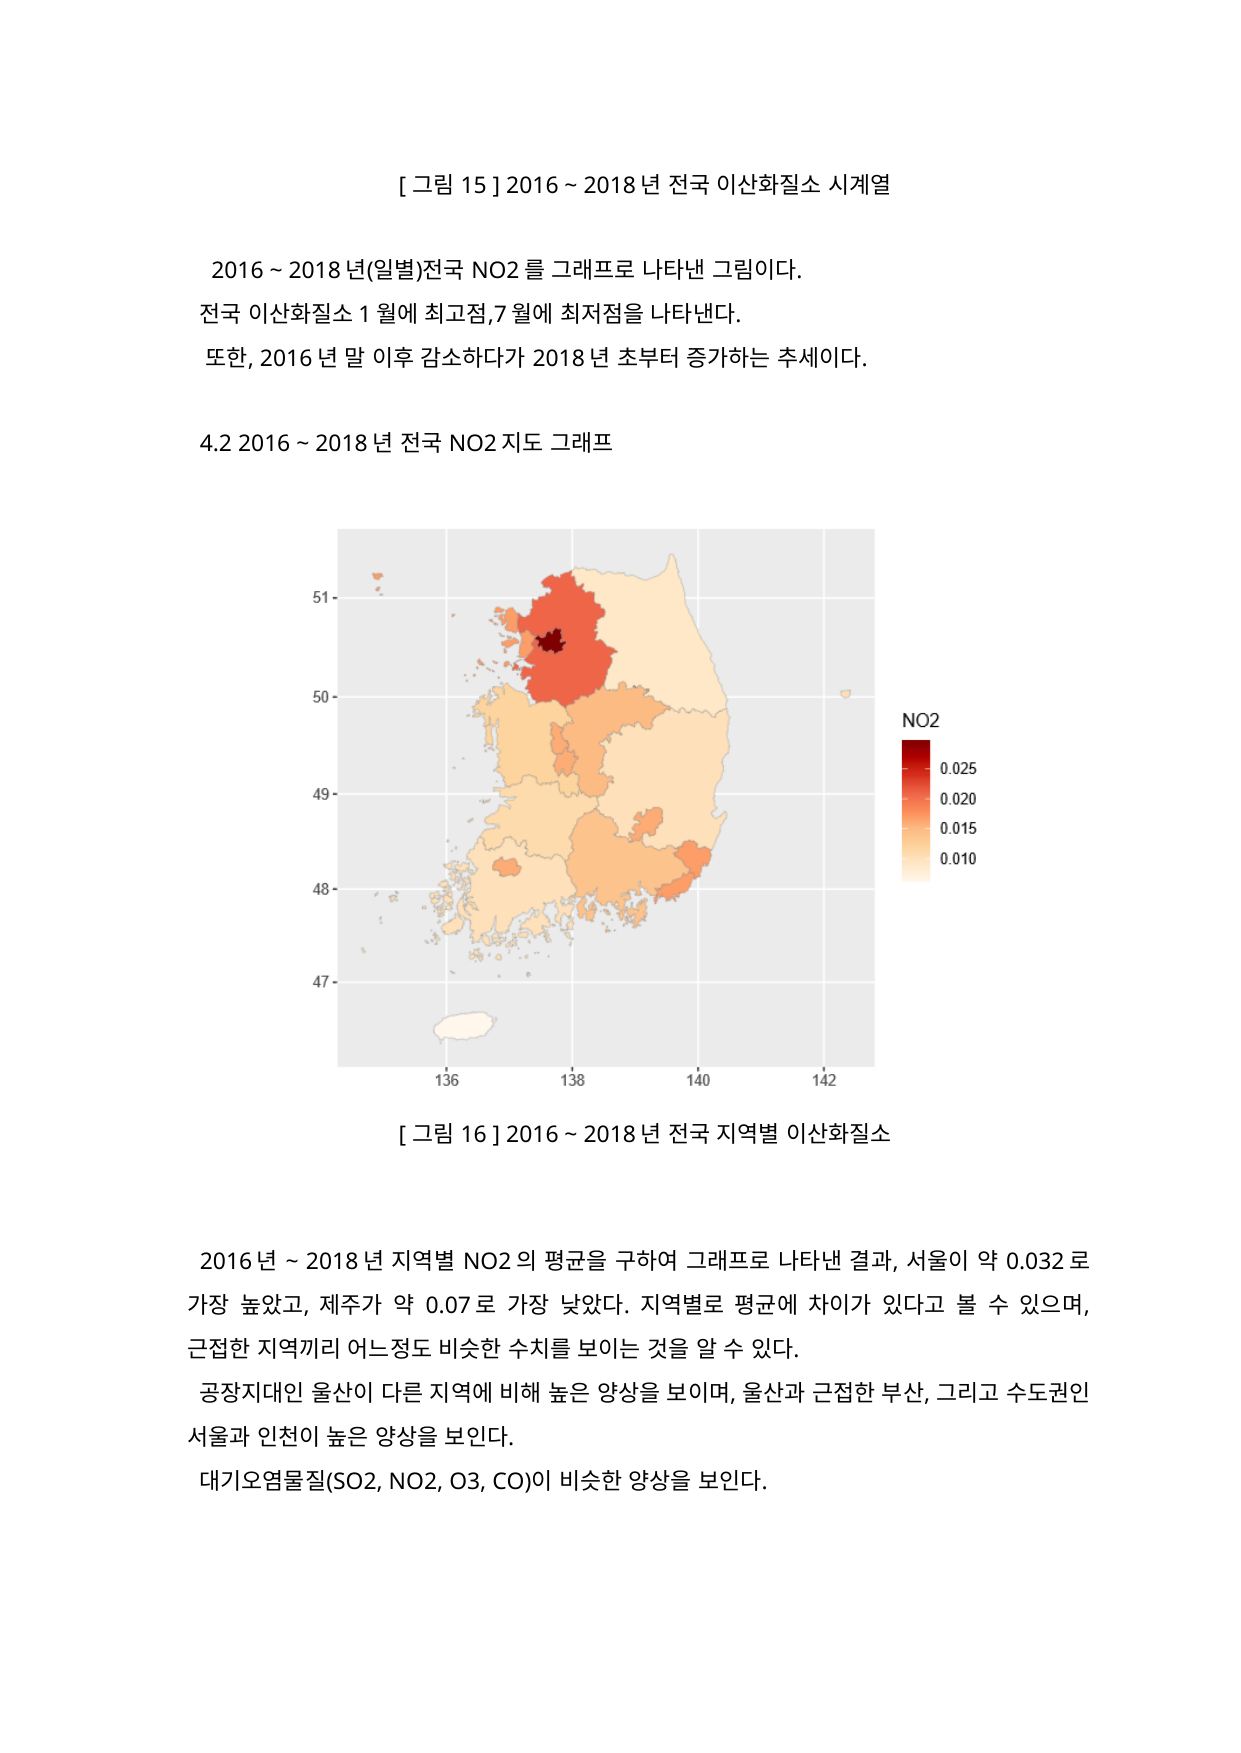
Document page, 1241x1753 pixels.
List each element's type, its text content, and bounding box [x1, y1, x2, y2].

text 2016년 ~ 2018년 지역별 NO2의 평균을 구하여 그래프로 나타낸 결과, 서울이 약 0.032로 가장 높았고, 제주가 약 0.07로 가장 낮았다. 지역별로 평균에 차이가 있다고 볼 수 있으며,근접한 지역끼리 어느정도 비슷한 수치를 보이는 것을 알 수 있다. [187, 1243, 1090, 1364]
picture [299, 515, 991, 1107]
text 2016 ~ 2018년(일별)전국 NO2를 그래프로 나타낸 그림이다. [187, 252, 1090, 285]
text 전국 이산화질소1월에 최고점,7월에 최저점을 나타낸다. [187, 296, 1090, 329]
text 대기오염물질(SO2, NO2, O3, CO)이 비슷한 양상을 보인다. [187, 1463, 1090, 1496]
text 4.2 2016 ~ 2018년 전국 NO2지도 그래프 [187, 425, 1090, 458]
text 또한, 2016년 말 이후 감소하다가 2018년 초부터 증가하는 추세이다. [187, 340, 1090, 373]
list [ 그림 15 ] 2016 ~ 2018년 전국 이산화질소 시계열 [187, 167, 1090, 200]
text 공장지대인 울산이 다른 지역에 비해 높은 양상을 보이며, 울산과 근접한 부산, 그리고 수도권인 서울과 인천이 높은 양상을 보인다. [187, 1375, 1090, 1452]
text [ 그림 16 ] 2016 ~ 2018년 전국 지역별 이산화질소 [187, 1116, 1090, 1150]
